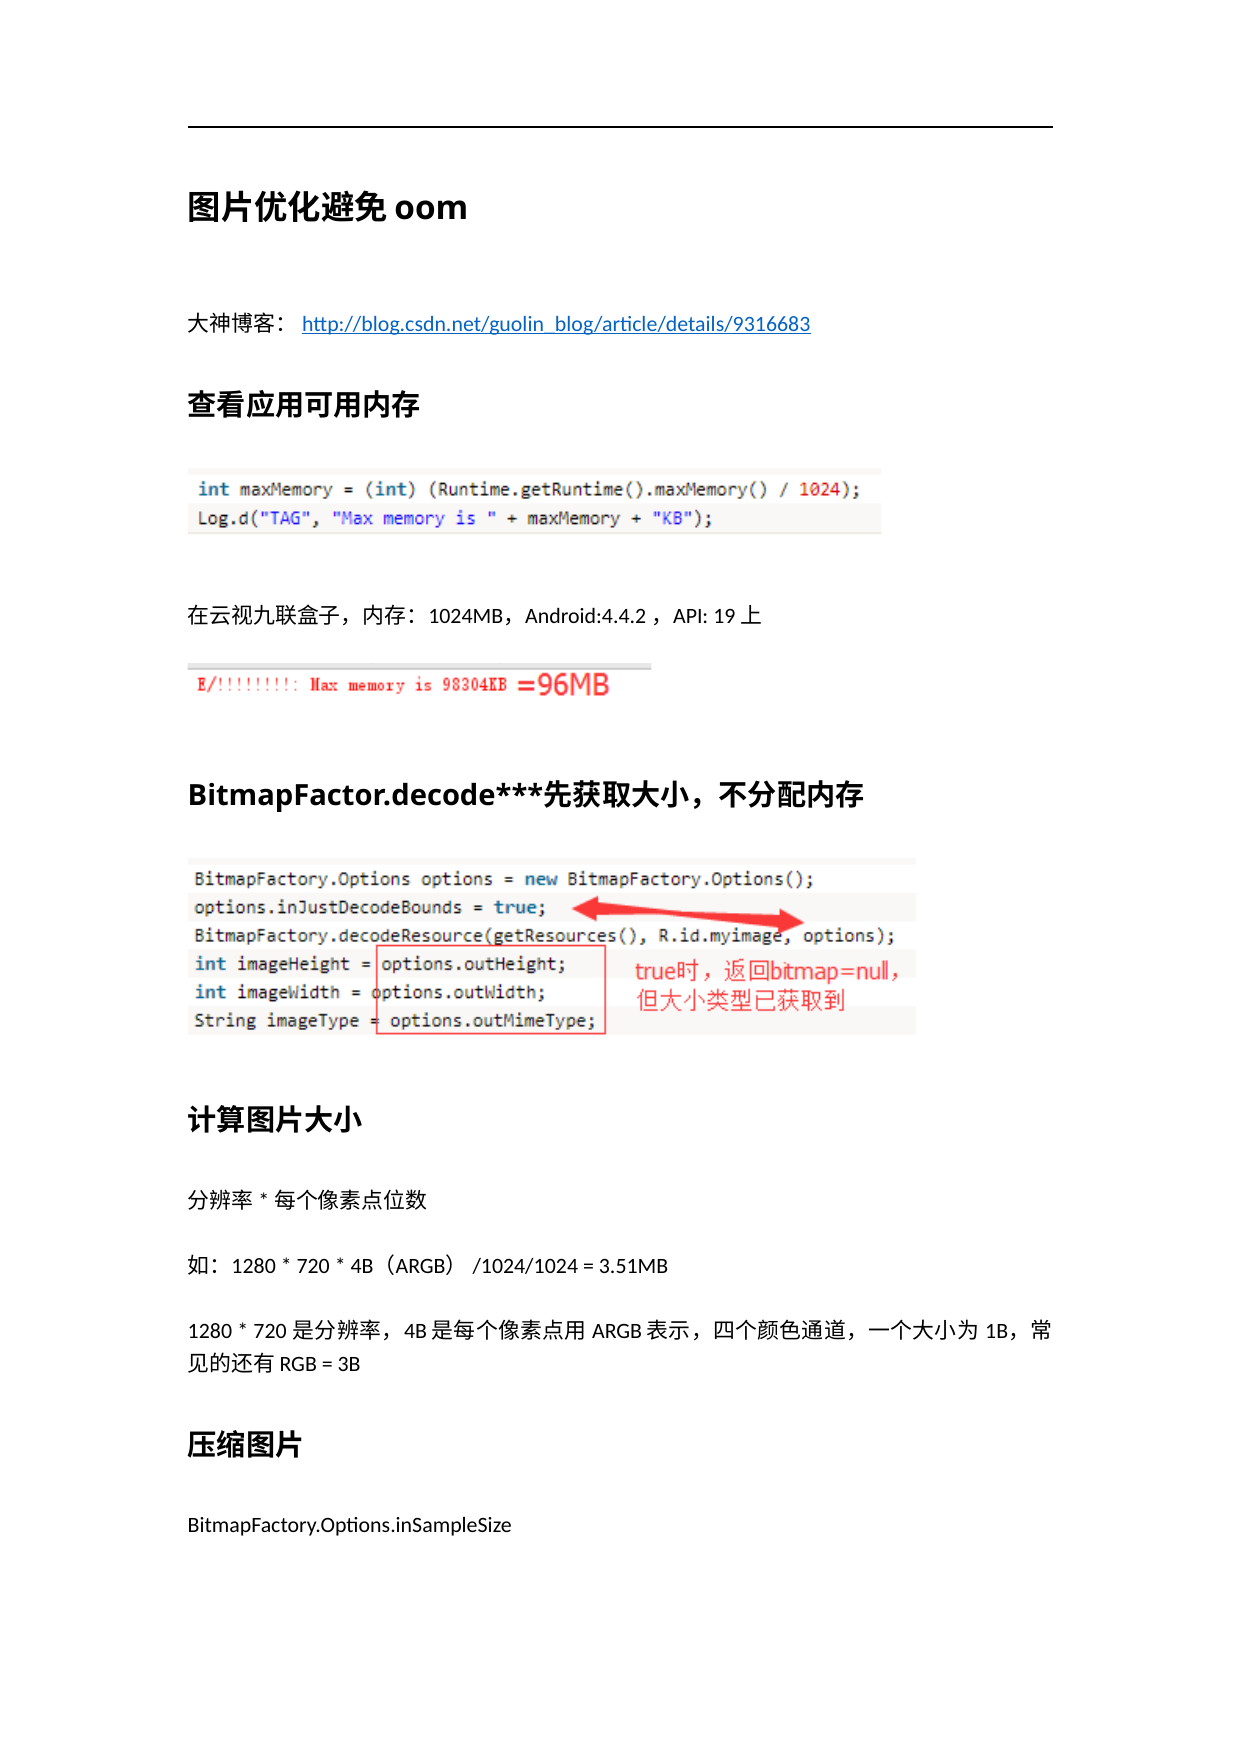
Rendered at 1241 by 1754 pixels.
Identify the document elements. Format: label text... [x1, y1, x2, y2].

text 压缩图片 [187, 1411, 1053, 1476]
text 查看应用可用内存 [187, 371, 1053, 436]
text BitmapFactor.decode***先获取大小，不分配内存 [187, 761, 1053, 826]
text 在云视九联盒子，内存：1024MB，Android:4.4.2 ，API: 19上 [187, 598, 1053, 631]
text 大神博客： http://blog.csdn.net/guolin_blog/article/details/9316683 [187, 306, 1053, 338]
text 如：1280 * 720 * 4B（ARGB） /1024/1024 = 3.51MB [187, 1248, 1053, 1281]
text 计算图片大小 [187, 1086, 1053, 1151]
picture [187, 663, 652, 723]
text 分辨率 * 每个像素点位数 [187, 1183, 1053, 1216]
picture [187, 858, 916, 1041]
subtitle 图片优化避免oom [187, 173, 1053, 238]
picture [187, 468, 882, 547]
text BitmapFactory.Options.inSampleSize [187, 1508, 1053, 1541]
text 1280 * 720 是分辨率，4B是每个像素点用ARGB表示，四个颜色通道，一个大小为1B，常见的还有RGB = 3B [187, 1313, 1053, 1378]
